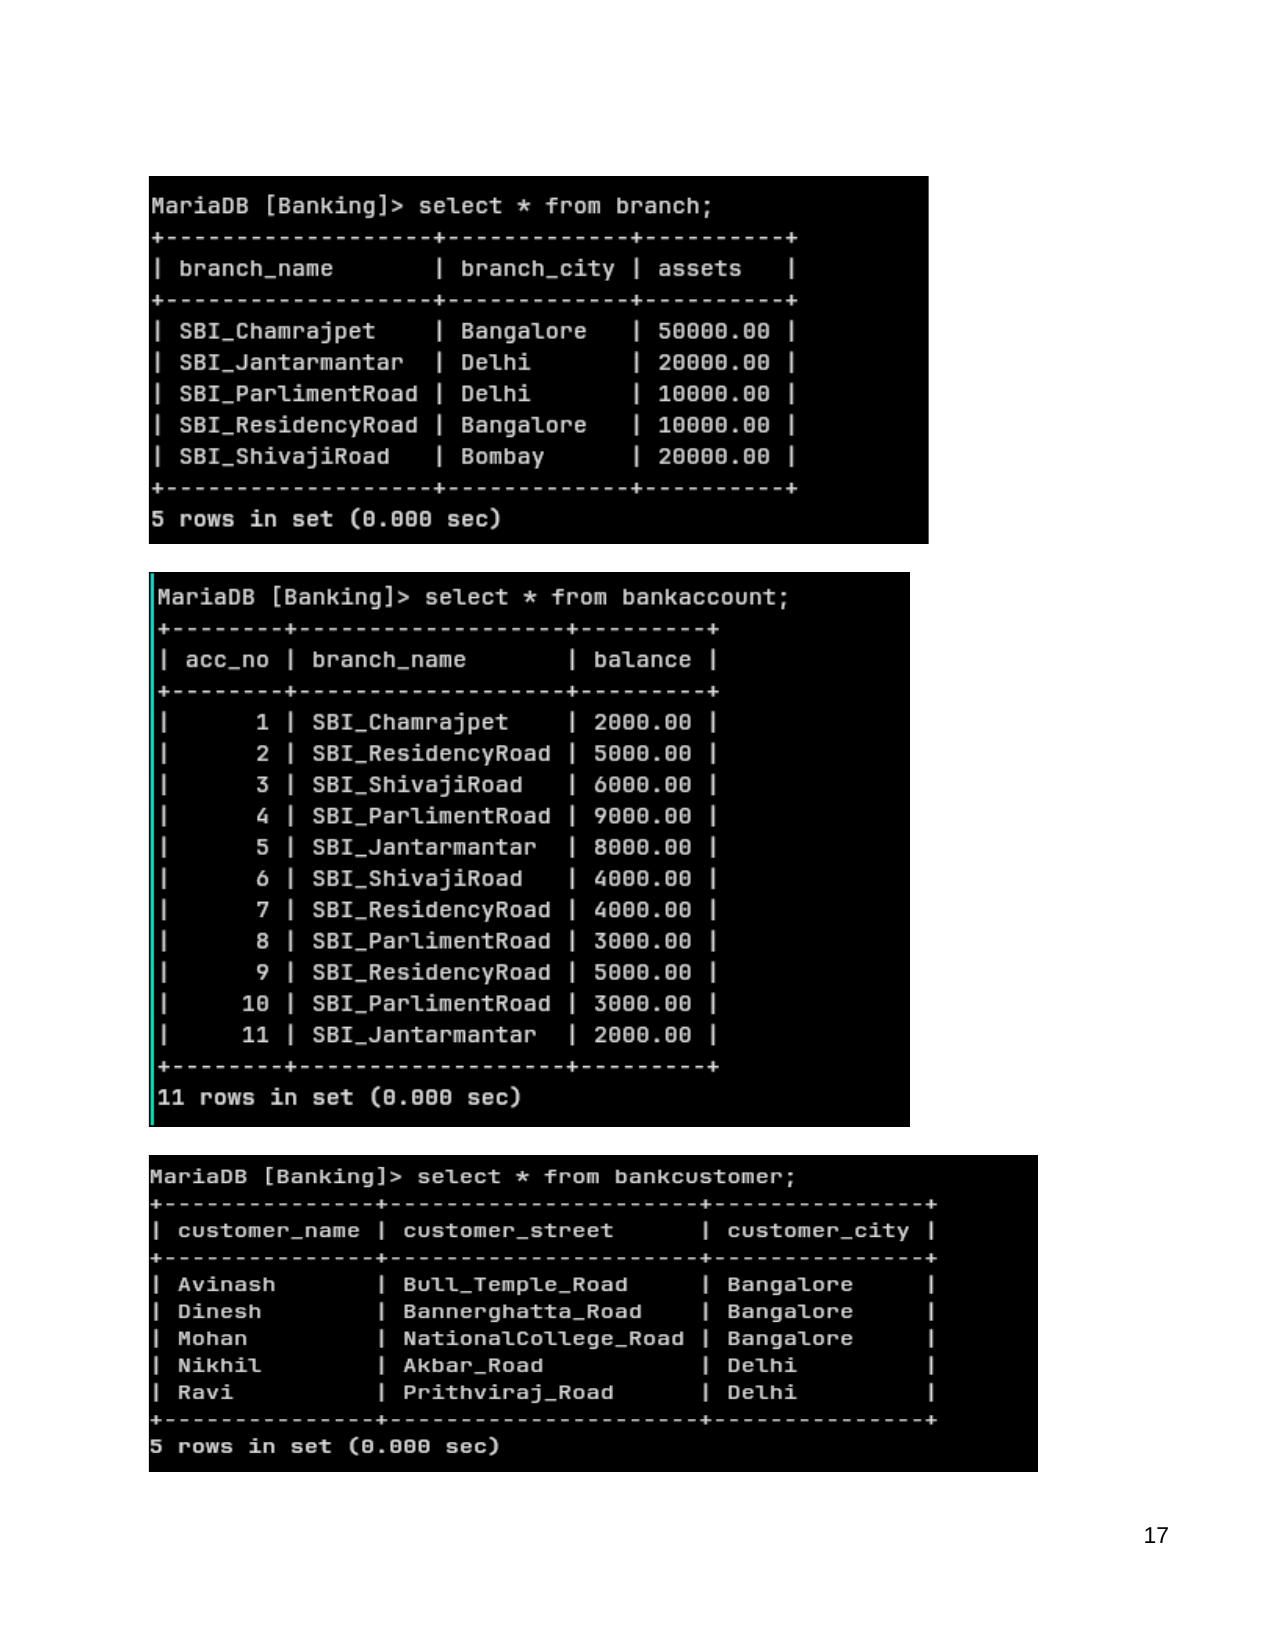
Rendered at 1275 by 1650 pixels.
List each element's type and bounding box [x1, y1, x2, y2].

picture [148, 176, 929, 544]
picture [148, 572, 910, 1127]
picture [148, 1155, 1038, 1472]
